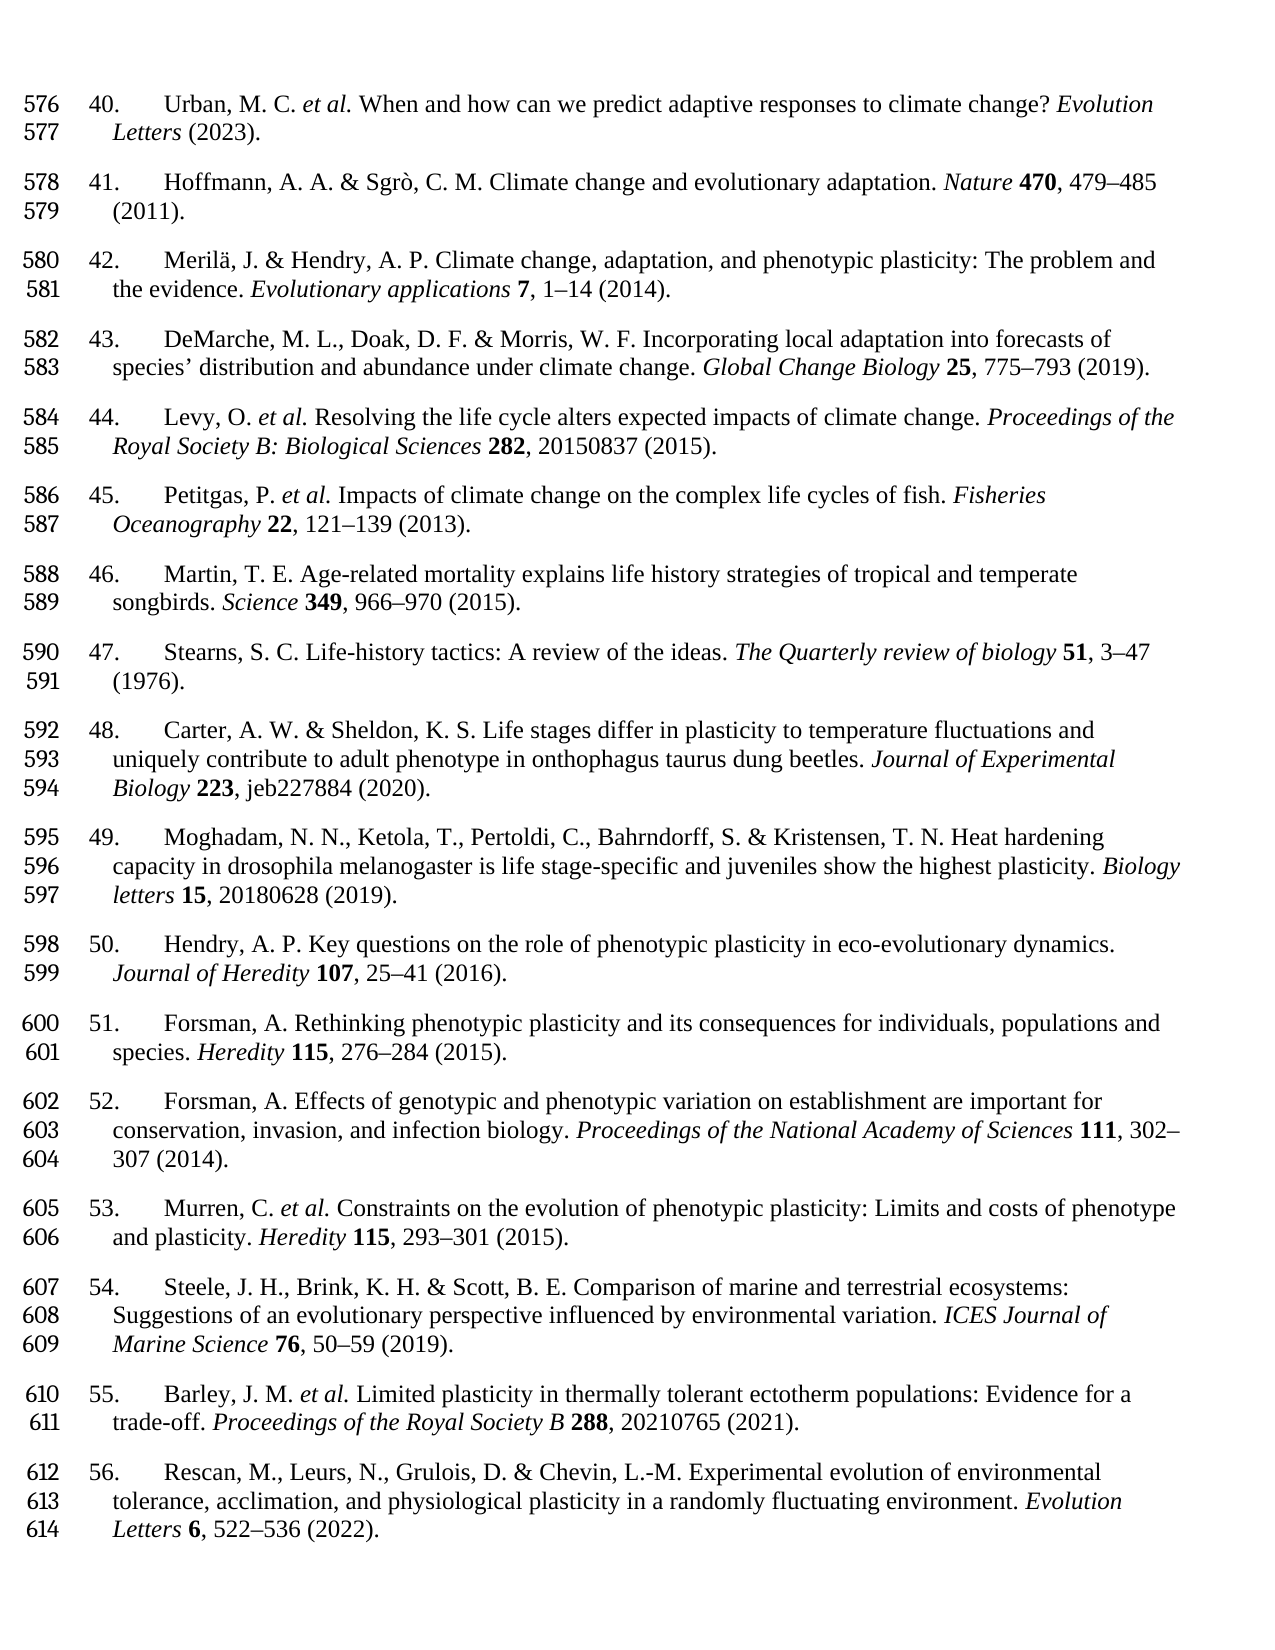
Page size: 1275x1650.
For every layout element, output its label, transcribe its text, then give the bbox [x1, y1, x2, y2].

text 55. Barley, J. M. et al. Limited plasticity in thermally tolerant ectotherm populations: Evidence for a trade-off. Proceedings of the Royal Society B 288, 20210765 (2021). [89, 1379, 1186, 1436]
text 43. DeMarche, M. L., Doak, D. F. & Morris, W. F. Incorporating local adaptation into forecasts of species’ distribution and abundance under climate change. Global Change Biology 25, 775–793 (2019). [89, 324, 1186, 381]
text 42. Merilä, J. & Hendry, A. P. Climate change, adaptation, and phenotypic plasticity: The problem and the evidence. Evolutionary applications 7, 1–14 (2014). [89, 245, 1186, 303]
text 56. Rescan, M., Leurs, N., Grulois, D. & Chevin, L.-M. Experimental evolution of environmental tolerance, acclimation, and physiological plasticity in a randomly fluctuating environment. Evolution Letters 6, 522–536 (2022). [89, 1457, 1186, 1543]
text 40. Urban, M. C. et al. When and how can we predict adaptive responses to climate change? Evolution Letters (2023). [89, 89, 1186, 146]
text 41. Hoffmann, A. A. & Sgrò, C. M. Climate change and evolutionary adaptation. Nature 470, 479–485 (2011). [89, 167, 1186, 224]
text 54. Steele, J. H., Brink, K. H. & Scott, B. E. Comparison of marine and terrestrial ecosystems: Suggestions of an evolutionary perspective influenced by environmental variation. ICES Journal of Marine Science 76, 50–59 (2019). [89, 1272, 1186, 1358]
text 50. Hendry, A. P. Key questions on the role of phenotypic plasticity in eco-evolutionary dynamics. Journal of Heredity 107, 25–41 (2016). [89, 929, 1186, 987]
text 53. Murren, C. et al. Constraints on the evolution of phenotypic plasticity: Limits and costs of phenotype and plasticity. Heredity 115, 293–301 (2015). [89, 1193, 1186, 1251]
text 46. Martin, T. E. Age-related mortality explains life history strategies of tropical and temperate songbirds. Science 349, 966–970 (2015). [89, 559, 1186, 616]
text 47. Stearns, S. C. Life-history tactics: A review of the ideas. The Quarterly review of biology 51, 3–47 (1976). [89, 637, 1186, 694]
text 44. Levy, O. et al. Resolving the life cycle alters expected impacts of climate change. Proceedings of the Royal Society B: Biological Sciences 282, 20150837 (2015). [89, 402, 1186, 459]
text 52. Forsman, A. Effects of genotypic and phenotypic variation on establishment are important for conservation, invasion, and infection biology. Proceedings of the National Academy of Sciences 111, 302–307 (2014). [89, 1086, 1186, 1172]
text 49. Moghadam, N. N., Ketola, T., Pertoldi, C., Bahrndorff, S. & Kristensen, T. N. Heat hardening capacity in drosophila melanogaster is life stage-specific and juveniles show the highest plasticity. Biology letters 15, 20180628 (2019). [89, 822, 1186, 909]
text 51. Forsman, A. Rethinking phenotypic plasticity and its consequences for individuals, populations and species. Heredity 115, 276–284 (2015). [89, 1008, 1186, 1065]
text 48. Carter, A. W. & Sheldon, K. S. Life stages differ in plasticity to temperature fluctuations and uniquely contribute to adult phenotype in onthophagus taurus dung beetles. Journal of Experimental Biology 223, jeb227884 (2020). [89, 715, 1186, 802]
text 45. Petitgas, P. et al. Impacts of climate change on the complex life cycles of fish. Fisheries Oceanography 22, 121–139 (2013). [89, 480, 1186, 538]
